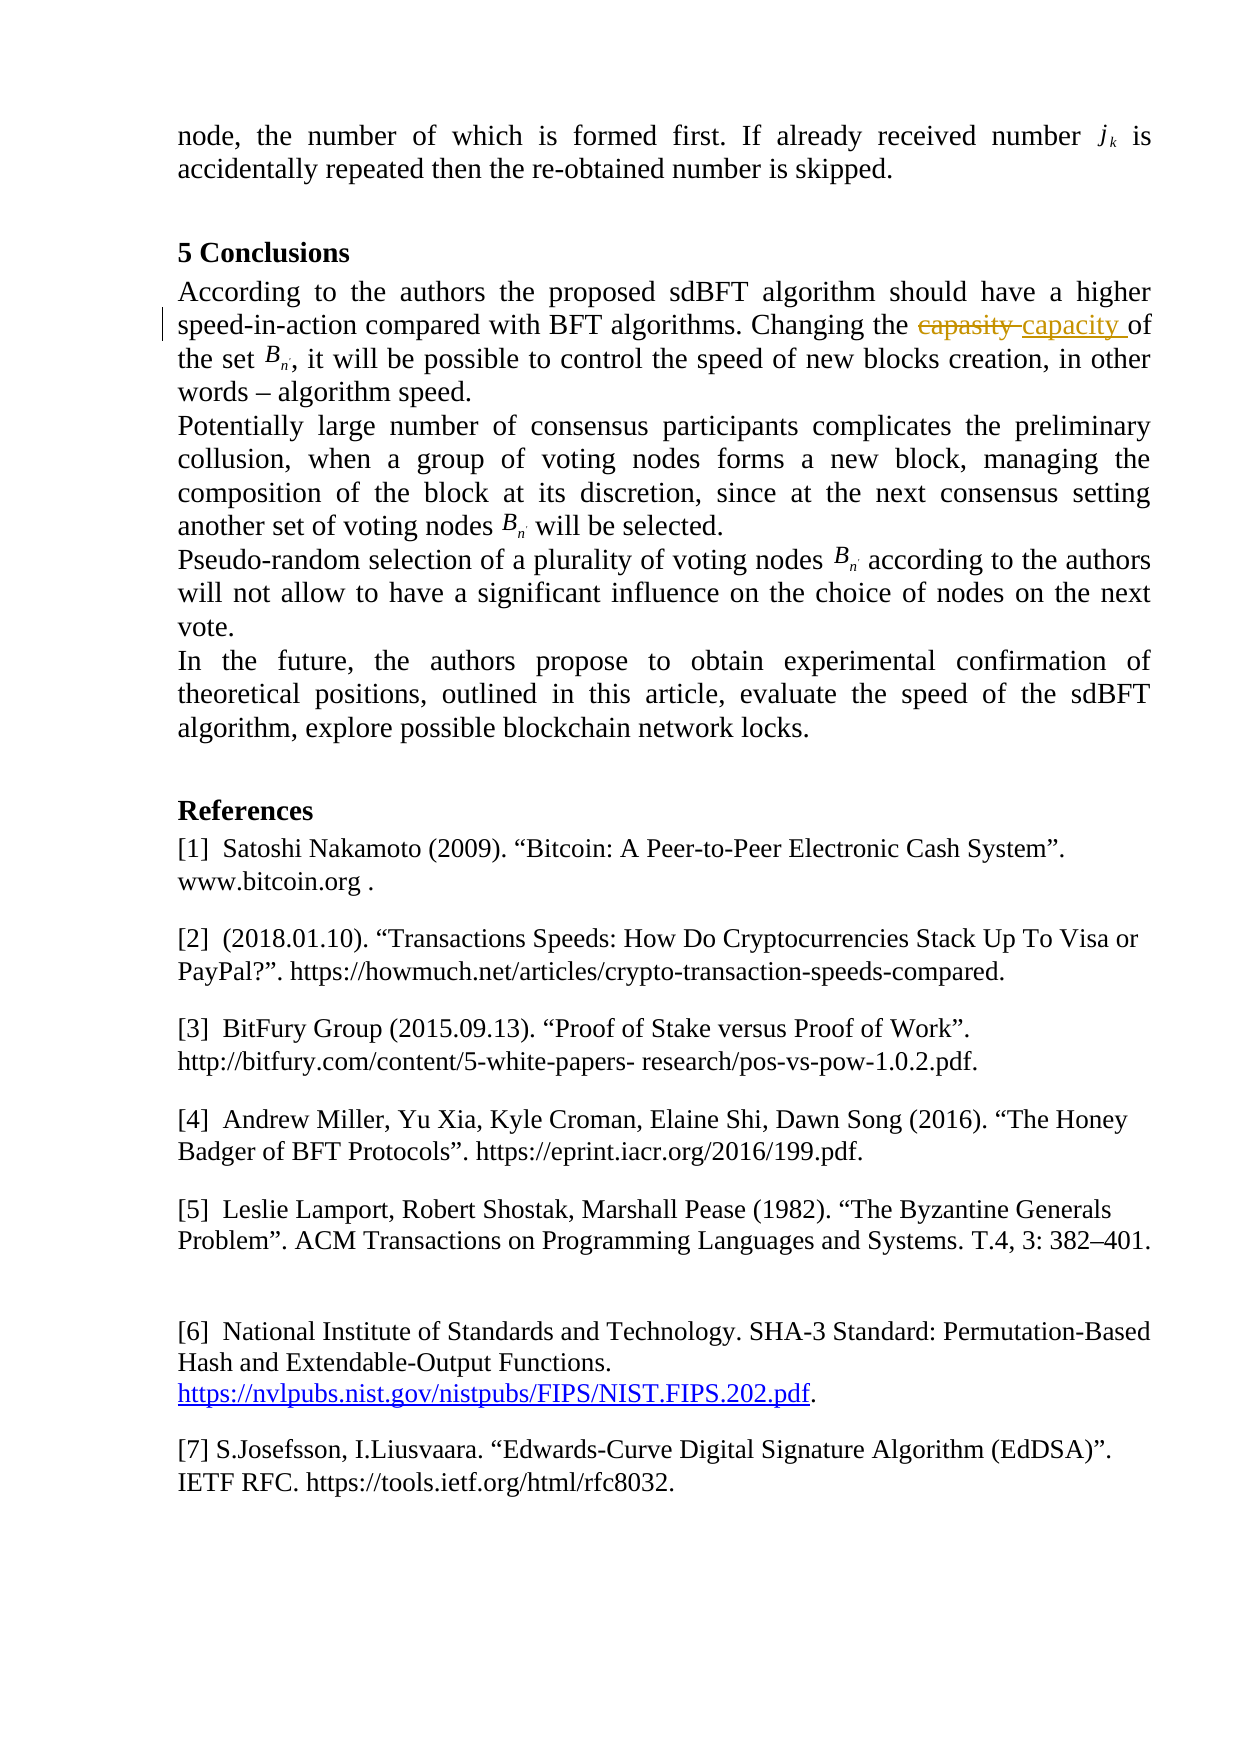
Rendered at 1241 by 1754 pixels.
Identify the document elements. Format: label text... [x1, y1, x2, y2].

text [1] Satoshi Nakamoto (2009). “Bitcoin: A Peer-to-Peer Electronic Cash System”. www.bitcoin.org . [177, 832, 1152, 897]
text Potentially large number of consensus participants complicates the preliminary collusion, when a group of voting nodes forms a new block, managing the composition of the block at its discretion, since at the next consensus setting another set of voting nodes will be selected. [177, 408, 1152, 542]
subtitle References [177, 793, 1152, 827]
text [7] S.Josefsson, I.Liusvaara. “Edwards-Curve Digital Signature Algorithm (EdDSA)”. IETF RFC. https://tools.ietf.org/html/rfc8032. [177, 1433, 1152, 1499]
subtitle 5 Conclusions [177, 235, 1152, 269]
text [4] Andrew Miller, Yu Xia, Kyle Croman, Elaine Shi, Dawn Song (2016). “The Honey Badger of BFT Protocols”. https://eprint.iacr.org/2016/199.pdf. [177, 1103, 1152, 1168]
text [6] National Institute of Standards and Technology. SHA-3 Standard: Permutation-Based Hash and Extendable-Output Functions. https://nvlpubs.nist.gov/nistpubs/FIPS/NIST.FIPS.202.pdf. [177, 1315, 1152, 1408]
text [3] BitFury Group (2015.09.13). “Proof of Stake versus Proof of Work”. http://bitfury.com/content/5-white-papers- research/pos-vs-pow-1.0.2.pdf. [177, 1012, 1152, 1078]
text In the future, the authors propose to obtain experimental confirmation of theoretical positions, outlined in this article, evaluate the speed of the sdBFT algorithm, explore possible blockchain network locks. [177, 643, 1152, 743]
text According to the authors the proposed sdBFT algorithm should have a higher speed-in-action compared with BFT algorithms. Changing the of the set , it will be possible to control the speed of new blocks creation, in other words – algorithm speed. [177, 274, 1152, 408]
text [5] Leslie Lamport, Robert Shostak, Marshall Pease (1982). “The Byzantine Generals Problem”. ACM Transactions on Programming Languages and Systems. T.4, 3: 382–401. [177, 1193, 1152, 1290]
text [2] (2018.01.10). “Transactions Speeds: How Do Cryptocurrencies Stack Up To Visa or PayPal?”. https://howmuch.net/articles/crypto-transaction-speeds-compared. [177, 922, 1152, 987]
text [177, 118, 1152, 185]
text Pseudo-random selection of a plurality of voting nodes according to the authors will not allow to have a significant influence on the choice of nodes on the next vote. [177, 542, 1152, 643]
